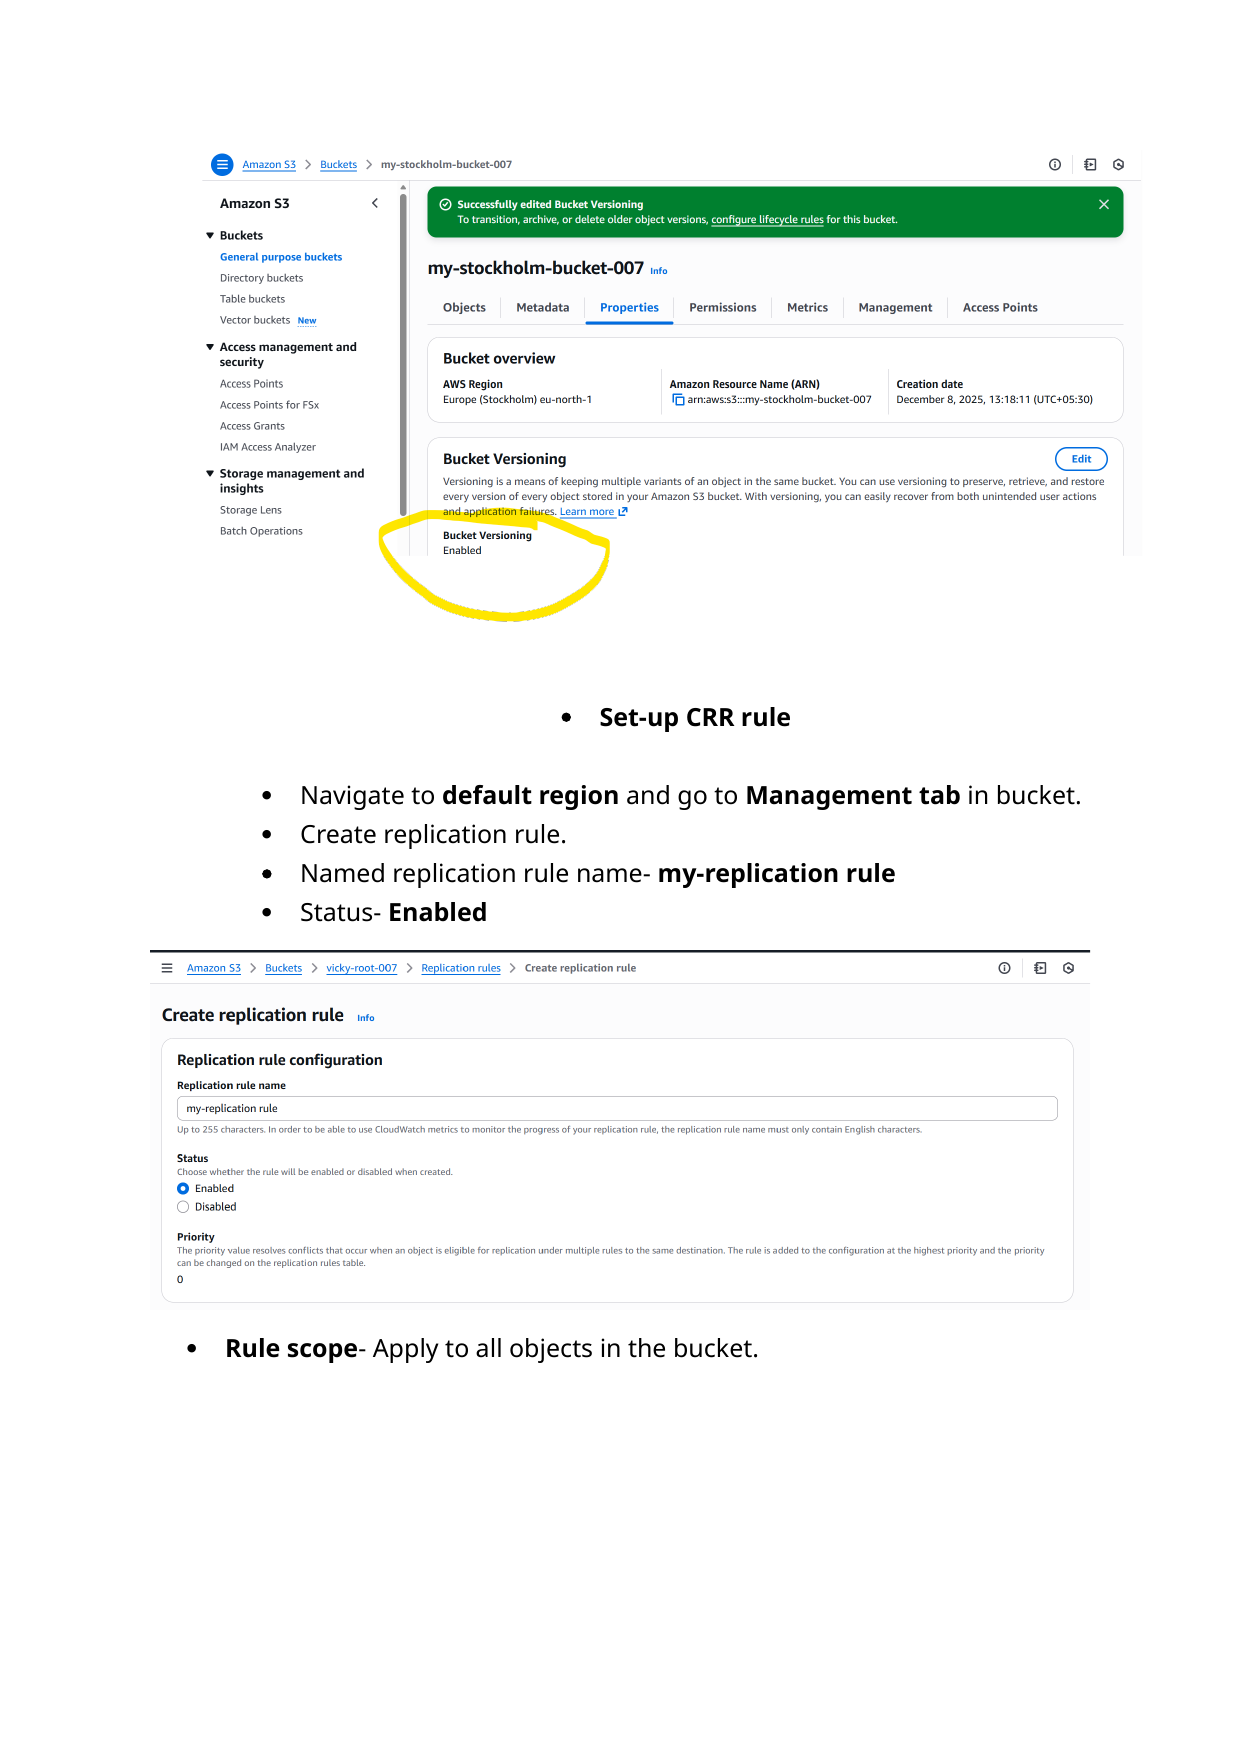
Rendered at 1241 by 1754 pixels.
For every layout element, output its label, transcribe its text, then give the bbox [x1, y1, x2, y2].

list Create replication rule. [262, 817, 1090, 851]
list Set-up CRR rule [262, 699, 1090, 733]
list Rule scope- Apply to all objects in the bucket. [187, 1331, 1090, 1365]
picture [202, 150, 1143, 622]
list Navigate to default region and go to Management tab in bucket. [262, 777, 1090, 812]
list Named replication rule name- my-replication rule [262, 856, 1090, 890]
list Status- Enabled [262, 895, 1090, 929]
picture [150, 950, 1091, 1310]
